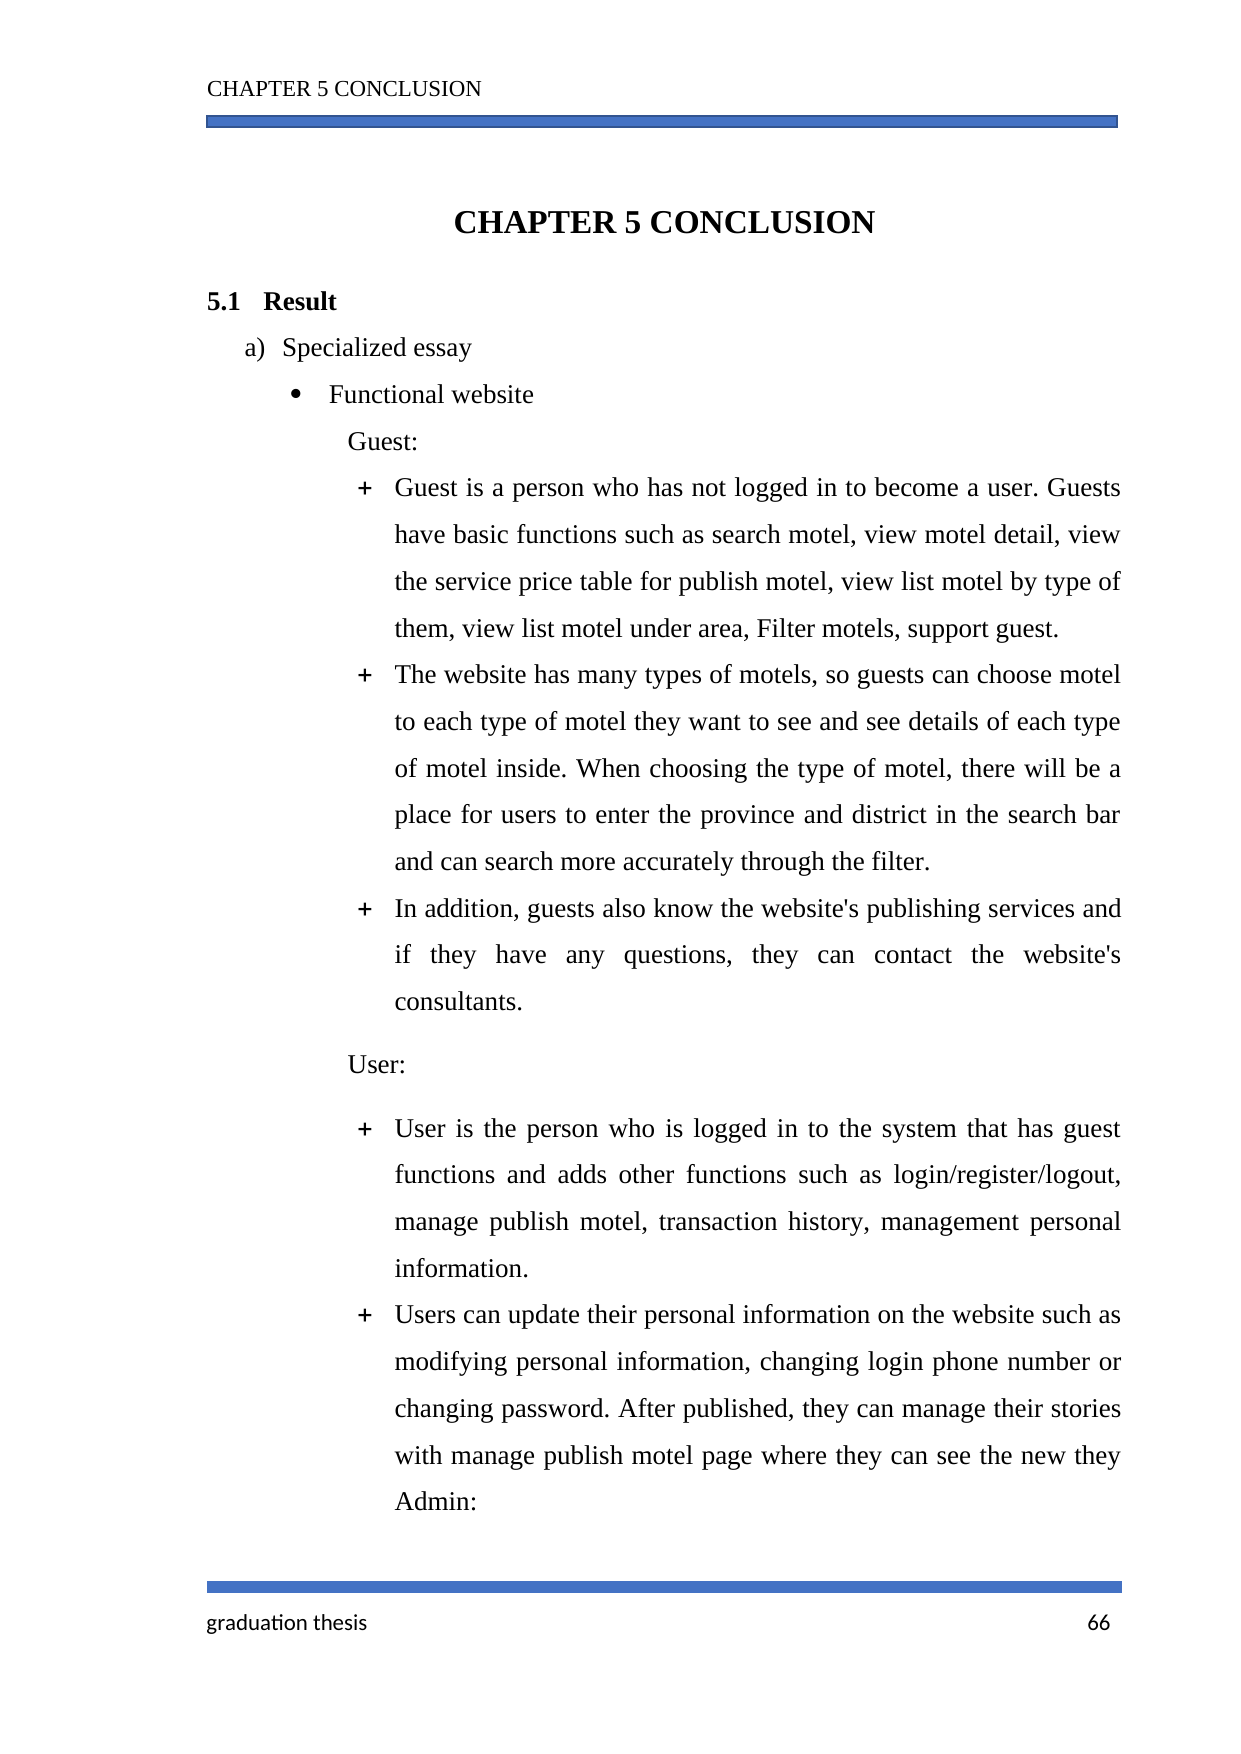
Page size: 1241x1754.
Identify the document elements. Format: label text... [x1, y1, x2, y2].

list Specialized essay [244, 331, 1122, 362]
text User: [347, 1048, 1122, 1080]
subtitle Result [207, 285, 1122, 316]
list Users can update their personal information on the website such as modifying personal information, changing login phone number or changing password. After published, they can manage their stories with manage publish motel page where they can see the new they Admin: [357, 1299, 1122, 1517]
subtitle CHAPTER 5 CONCLUSION [207, 202, 1122, 241]
list In addition, guests also know the website's publishing services and if they have any questions, they can contact the website's consultants. [357, 892, 1122, 1016]
list Guest is a person who has not logged in to become a user. Guests have basic functions such as search motel, view motel detail, view the service price table for publish motel, view list motel by type of them, view list motel under area, Filter motels, support guest. [357, 472, 1122, 643]
list Functional website [291, 378, 1122, 409]
list The website has many types of motels, so guests can choose motel to each type of motel they want to see and see details of each type of motel inside. When choosing the type of motel, there will be a place for users to enter the province and district in the search bar and can search more accurately through the filter. [357, 658, 1122, 876]
list Guest: [347, 425, 1122, 456]
list User is the person who is logged in to the system that has guest functions and adds other functions such as login/register/logout, manage publish motel, transaction history, management personal information. [357, 1112, 1122, 1283]
